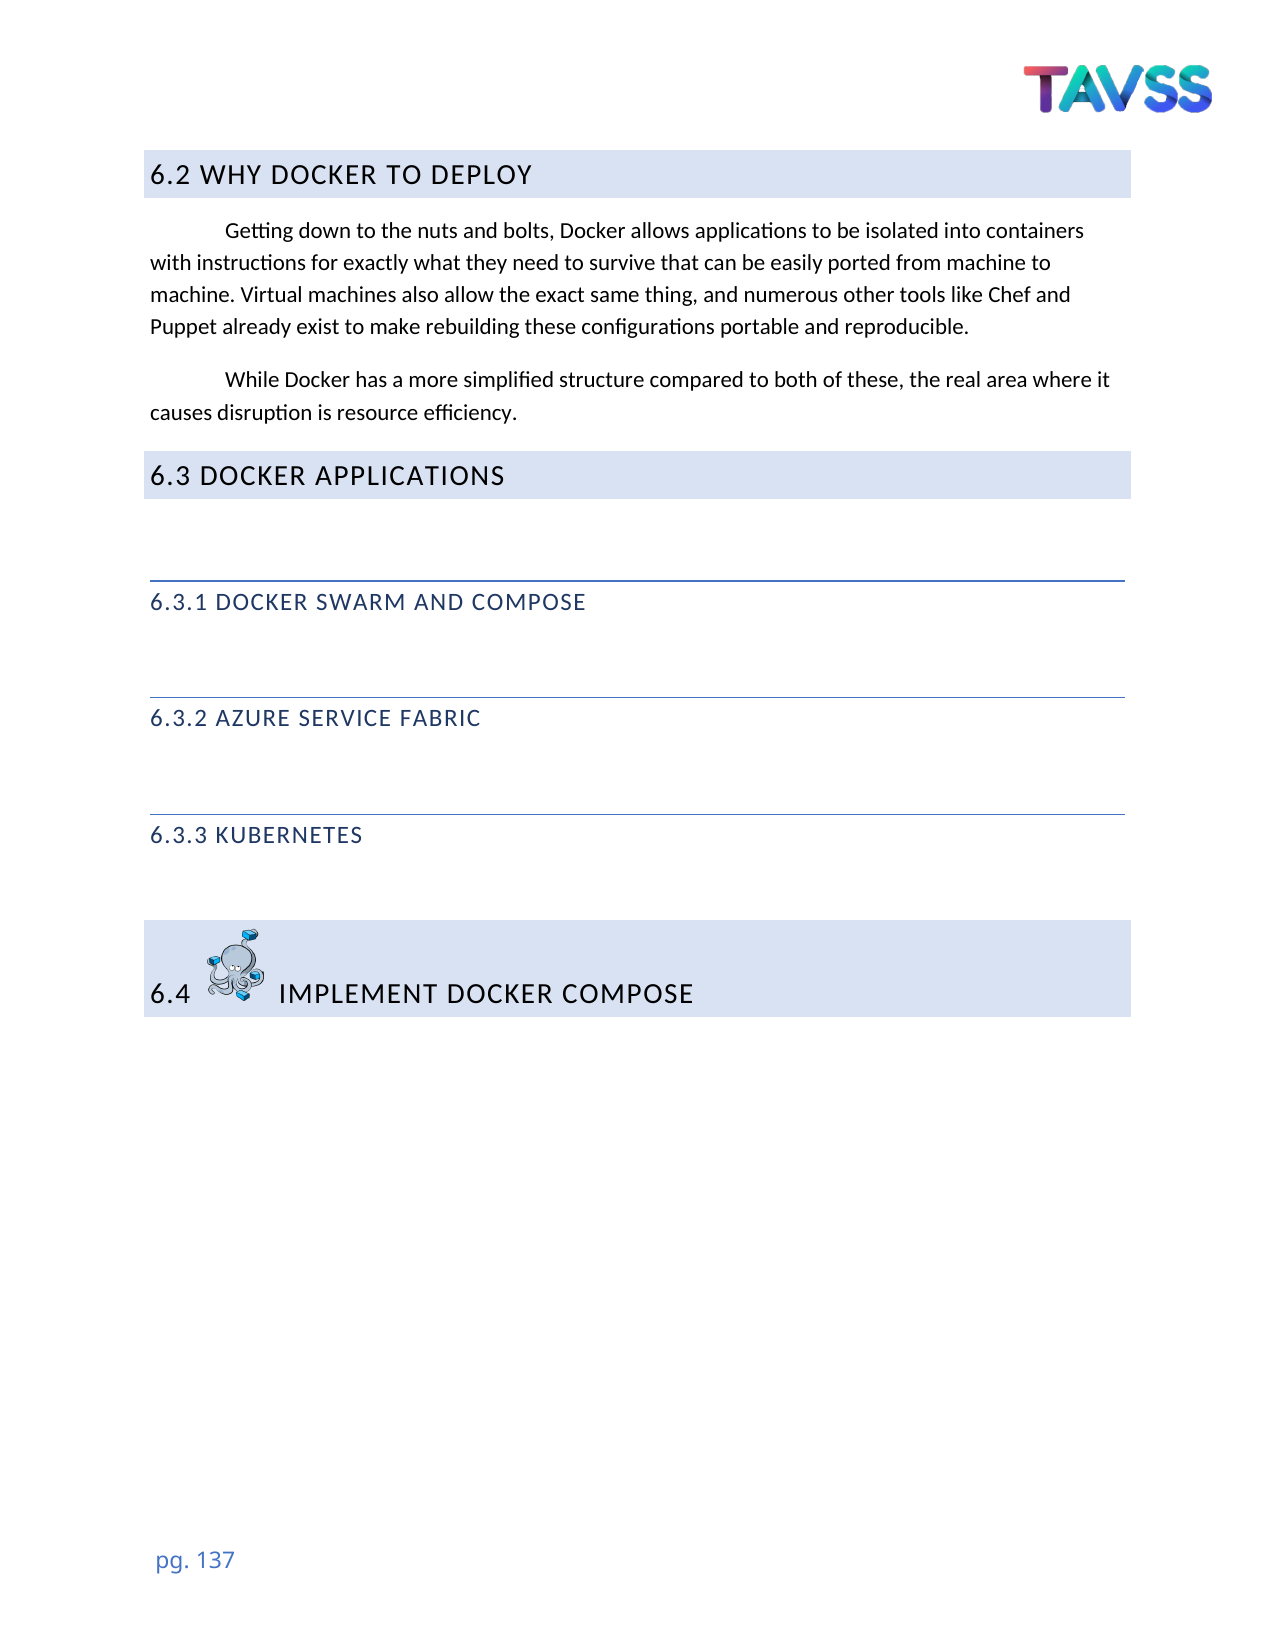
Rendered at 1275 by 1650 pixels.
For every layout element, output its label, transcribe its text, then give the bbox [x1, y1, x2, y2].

subtitle 6.2 Why Docker To Deploy [150, 156, 1125, 192]
text Getting down to the nuts and bolts, Docker allows applications to be isolated into containers with instructions for exactly what they need to survive that can be easily ported from machine to machine. Virtual machines also allow the exact same thing, and numerous other tools like Chef and Puppet already exist to make rebuilding these configurations portable and reproducible. [150, 216, 1125, 341]
picture [199, 926, 271, 1004]
text While Docker has a more simplified structure compared to both of these, the real area where it causes disruption is resource efficiency. [150, 366, 1125, 426]
subtitle 6.4 implement Docker compose [150, 926, 1125, 1011]
subtitle 6.3.2 Azure Service Fabric [150, 698, 1125, 733]
subtitle 6.3.1 Docker Swarm And Compose [150, 582, 1125, 616]
picture [1002, 41, 1236, 135]
subtitle 6.3.3 Kubernetes [150, 815, 1125, 850]
subtitle 6.3 Docker Applications [150, 457, 1125, 493]
